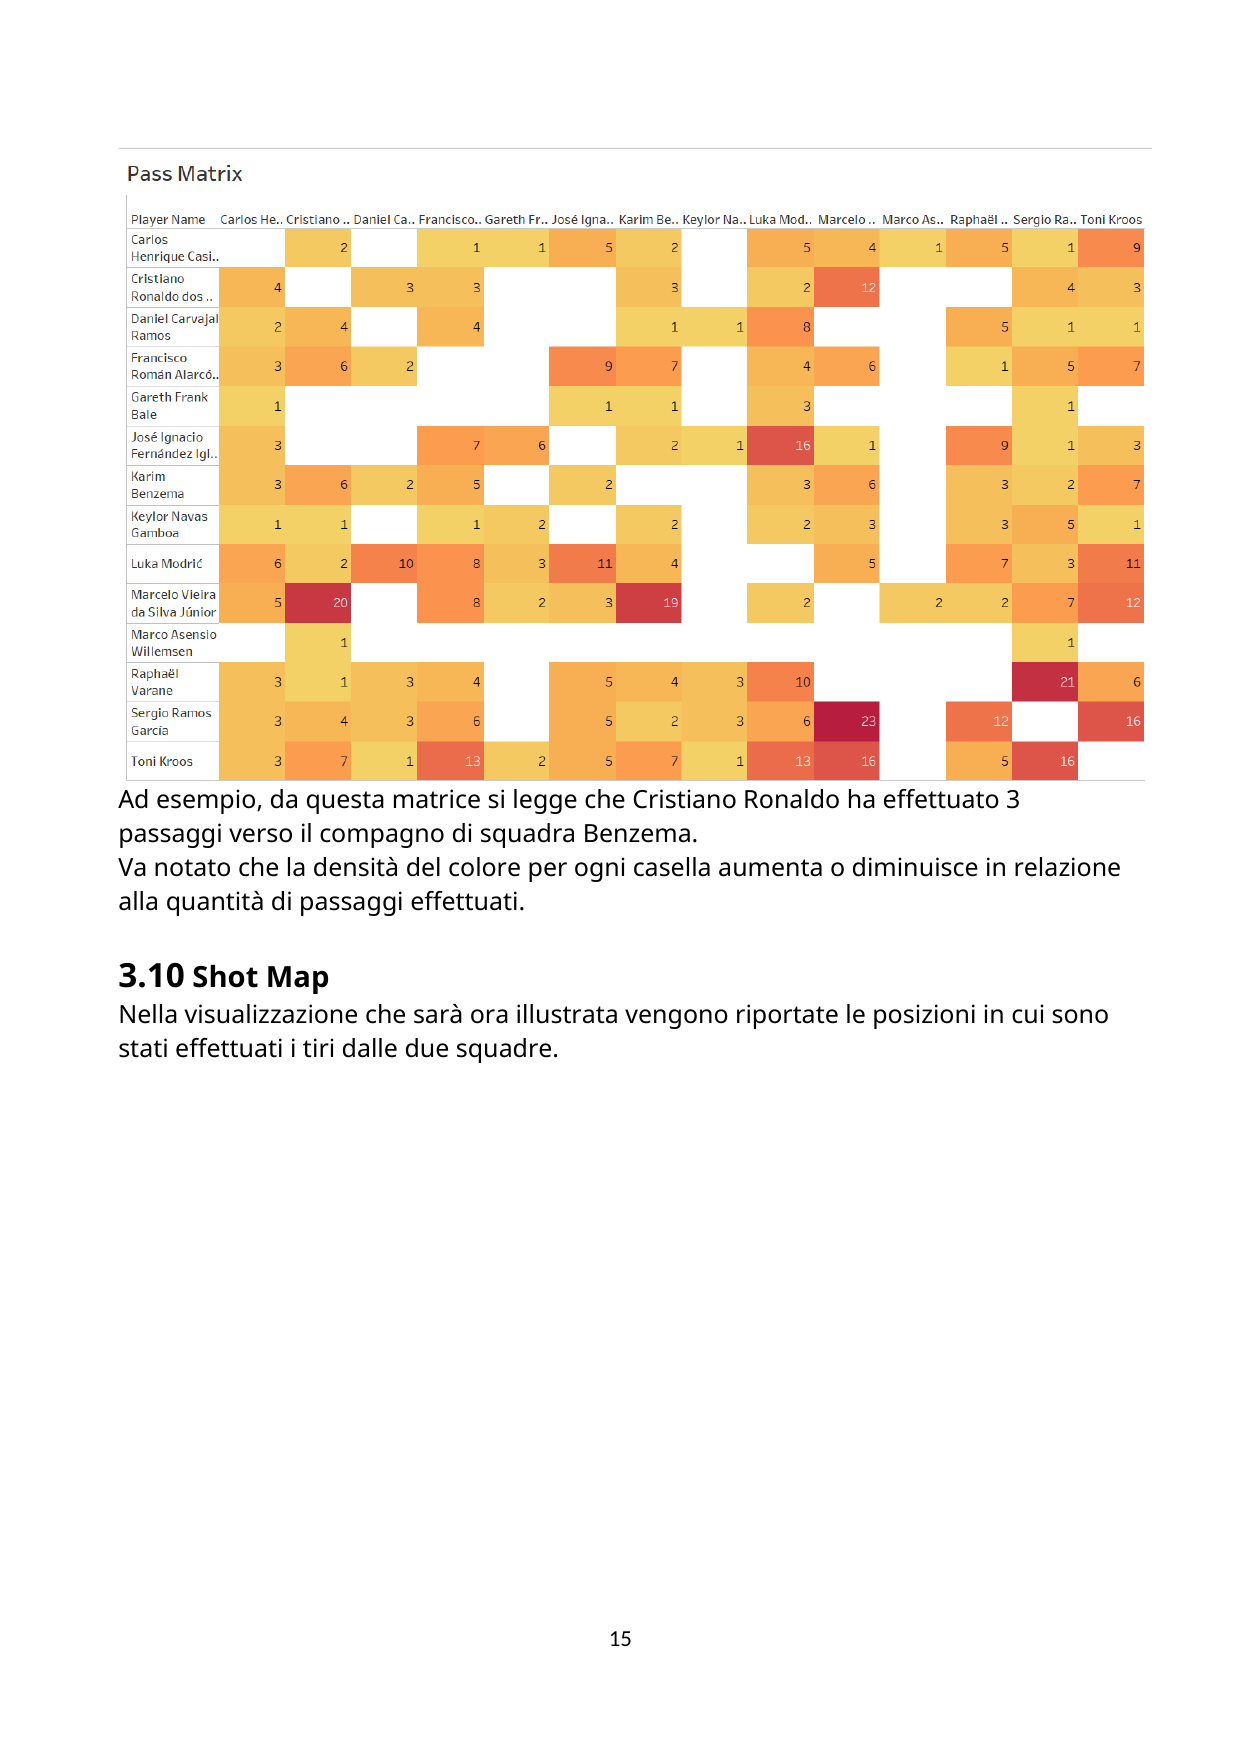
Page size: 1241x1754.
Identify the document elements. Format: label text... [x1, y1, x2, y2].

picture [118, 147, 1152, 782]
text 3.10 Shot Map [118, 952, 1122, 997]
text Nella visualizzazione che sarà ora illustrata vengono riportate le posizioni in cui sono stati effettuati i tiri dalle due squadre. [118, 997, 1122, 1065]
text Ad esempio, da questa matrice si legge che Cristiano Ronaldo ha effettuato 3 passaggi verso il compagno di squadra Benzema. [118, 782, 1122, 849]
text Va notato che la densità del colore per ogni casella aumenta o diminuisce in relazione alla quantità di passaggi effettuati. [118, 849, 1122, 917]
